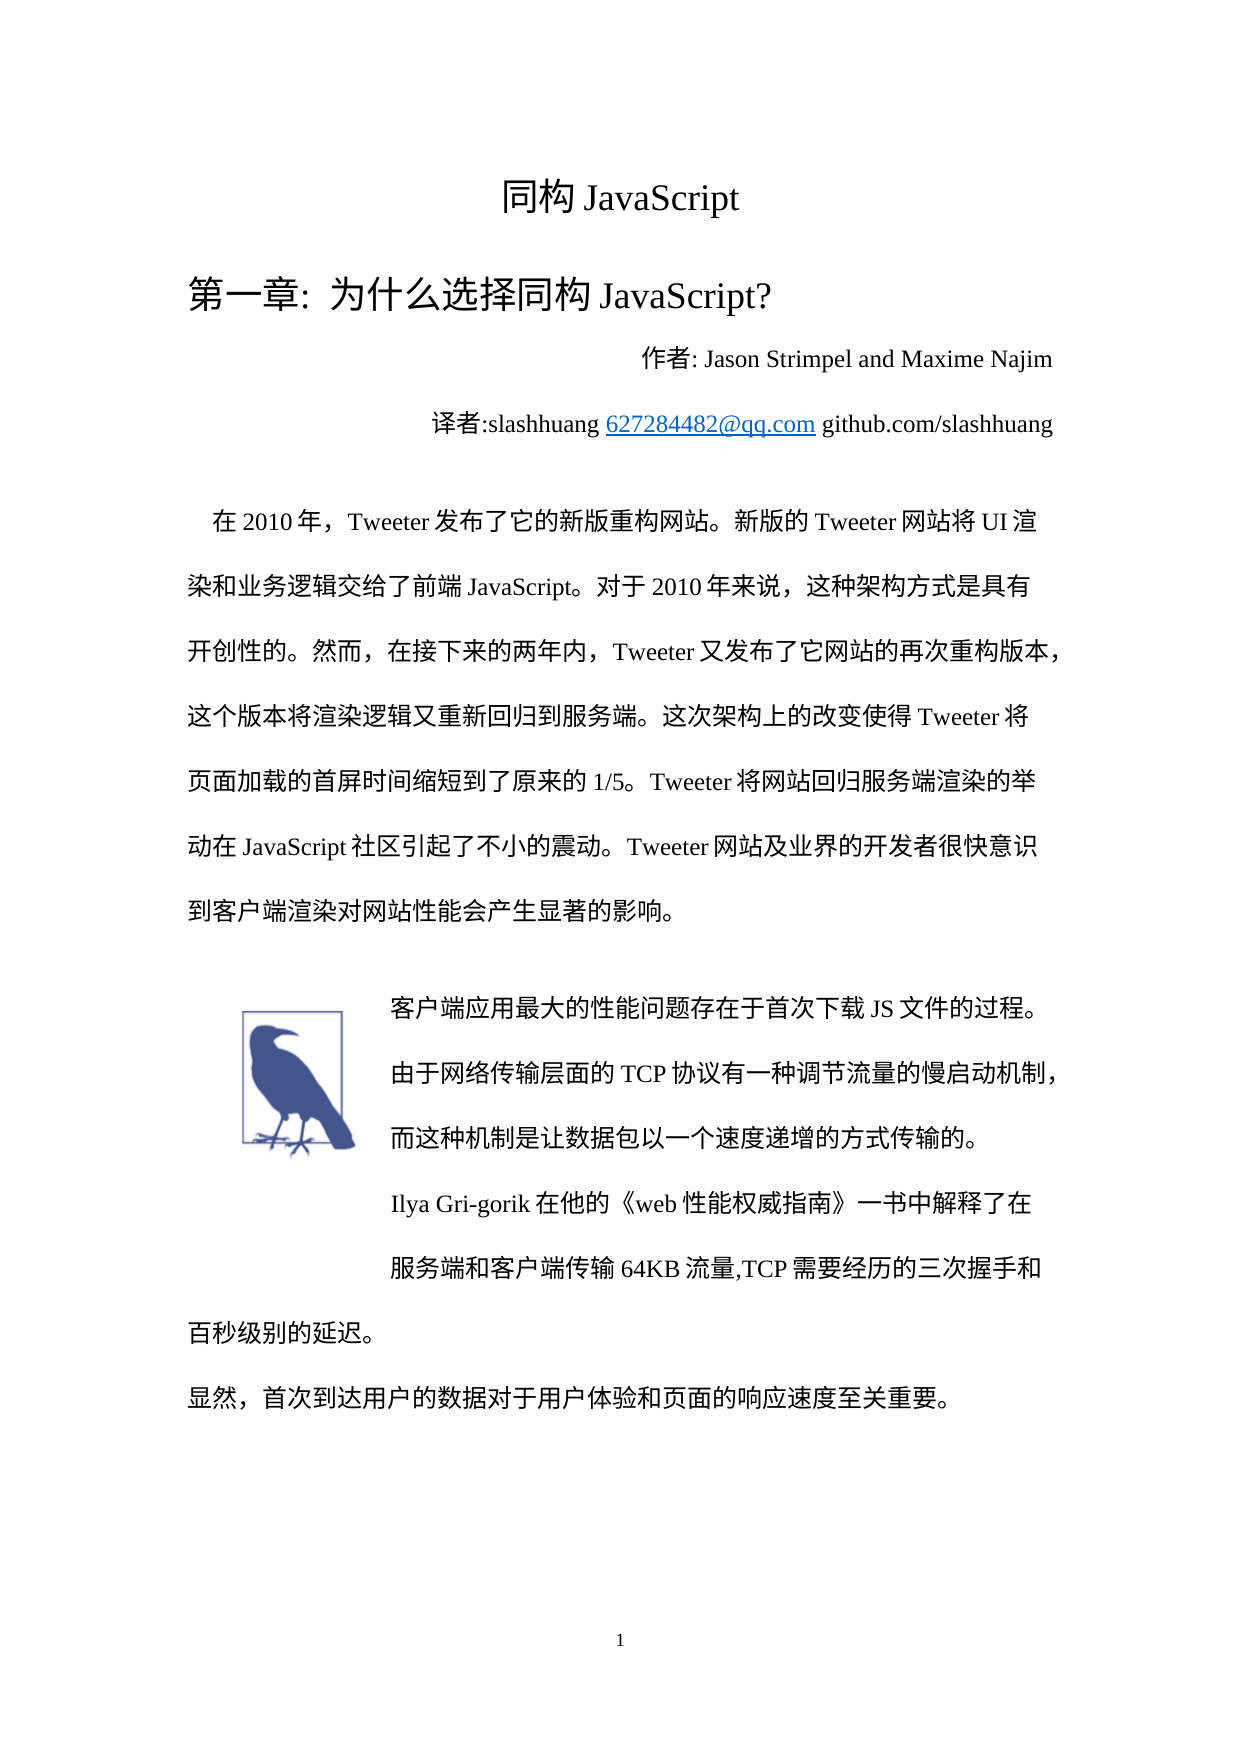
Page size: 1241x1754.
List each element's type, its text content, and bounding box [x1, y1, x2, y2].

text 显然，首次到达用户的数据对于用户体验和页面的响应速度至关重要。 [187, 1364, 1053, 1429]
text 译者:slashhuang 627284482@qq.com github.com/slashhuang [187, 389, 1053, 454]
text 在2010年，Tweeter发布了它的新版重构网站。新版的Tweeter网站将UI渲染和业务逻辑交给了前端JavaScript。对于2010年来说，这种架构方式是具有开创性的。然而，在接下来的两年内，Tweeter又发布了它网站的再次重构版本，这个版本将渲染逻辑又重新回归到服务端。这次架构上的改变使得Tweeter将页面加载的首屏时间缩短到了原来的1/5。Tweeter将网站回归服务端渲染的举动在JavaScript社区引起了不小的震动。Tweeter网站及业界的开发者很快意识到客户端渲染对网站性能会产生显著的影响。 [187, 487, 1053, 942]
text Ilya Gri‐gorik在他的《web性能权威指南》一书中解释了在服务端和客户端传输64KB流量,TCP需要经历的三次握手和百秒级别的延迟。 [187, 1169, 1053, 1364]
text 同构JavaScript [187, 162, 1053, 227]
text 第一章: 为什么选择同构JavaScript? [187, 259, 1053, 324]
picture [187, 987, 372, 1280]
text 作者: Jason Strimpel and Maxime Najim [187, 324, 1053, 389]
text 由于网络传输层面的TCP协议有一种调节流量的慢启动机制，而这种机制是让数据包以一个速度递增的方式传输的。 [372, 1039, 1053, 1169]
text 客户端应用最大的性能问题存在于首次下载JS文件的过程。 [187, 974, 1053, 1039]
